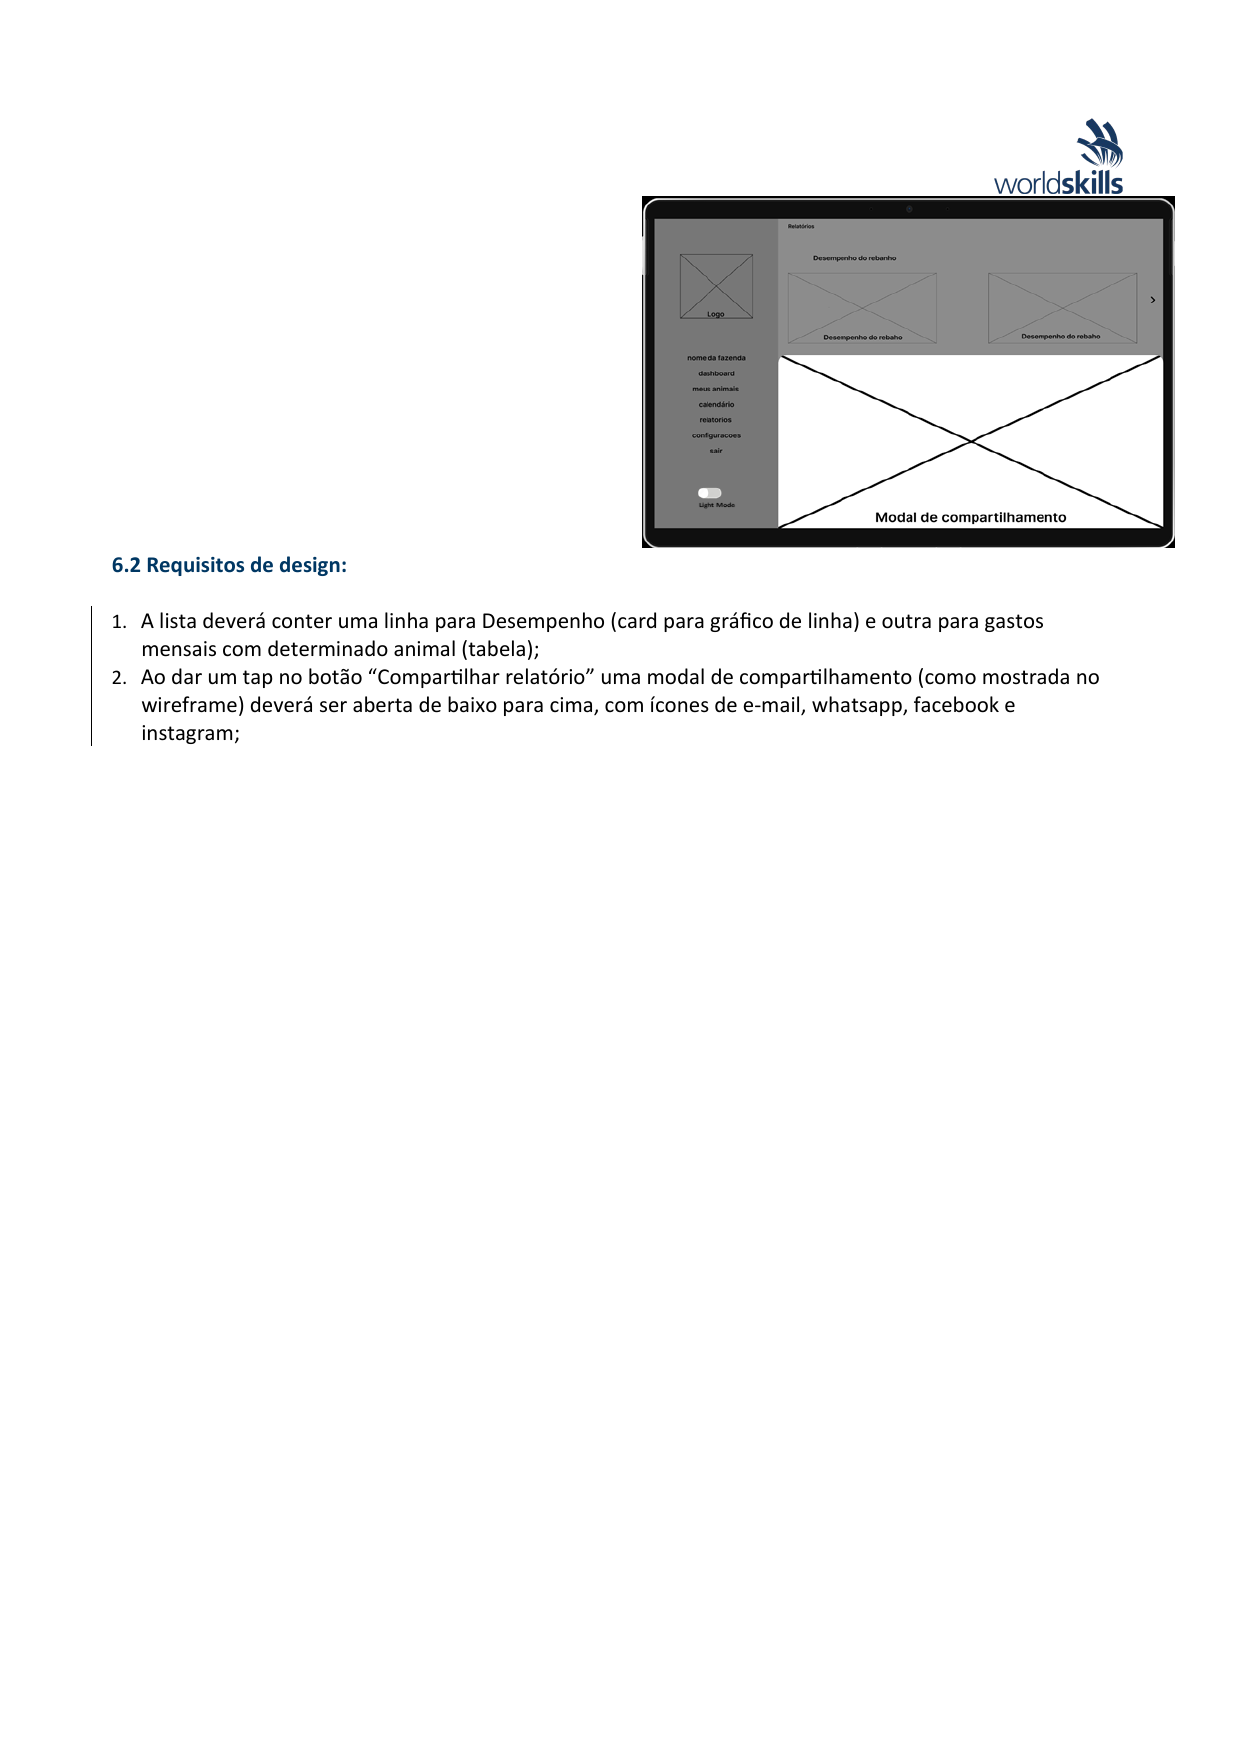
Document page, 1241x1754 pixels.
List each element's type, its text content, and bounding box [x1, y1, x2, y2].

picture [994, 118, 1123, 192]
list Ao dar um tap no botão “Compartilhar relatório” uma modal de compartilhamento (como mostrada no wireframe) deverá ser aberta de baixo para cima, com ícones de e-mail, whatsapp, facebook e instagram; [111, 662, 1104, 746]
picture [640, 196, 1174, 547]
list A lista deverá conter uma linha para Desempenho (card para gráfico de linha) e outra para gastos mensais com determinado animal (tabela); [111, 606, 1104, 662]
